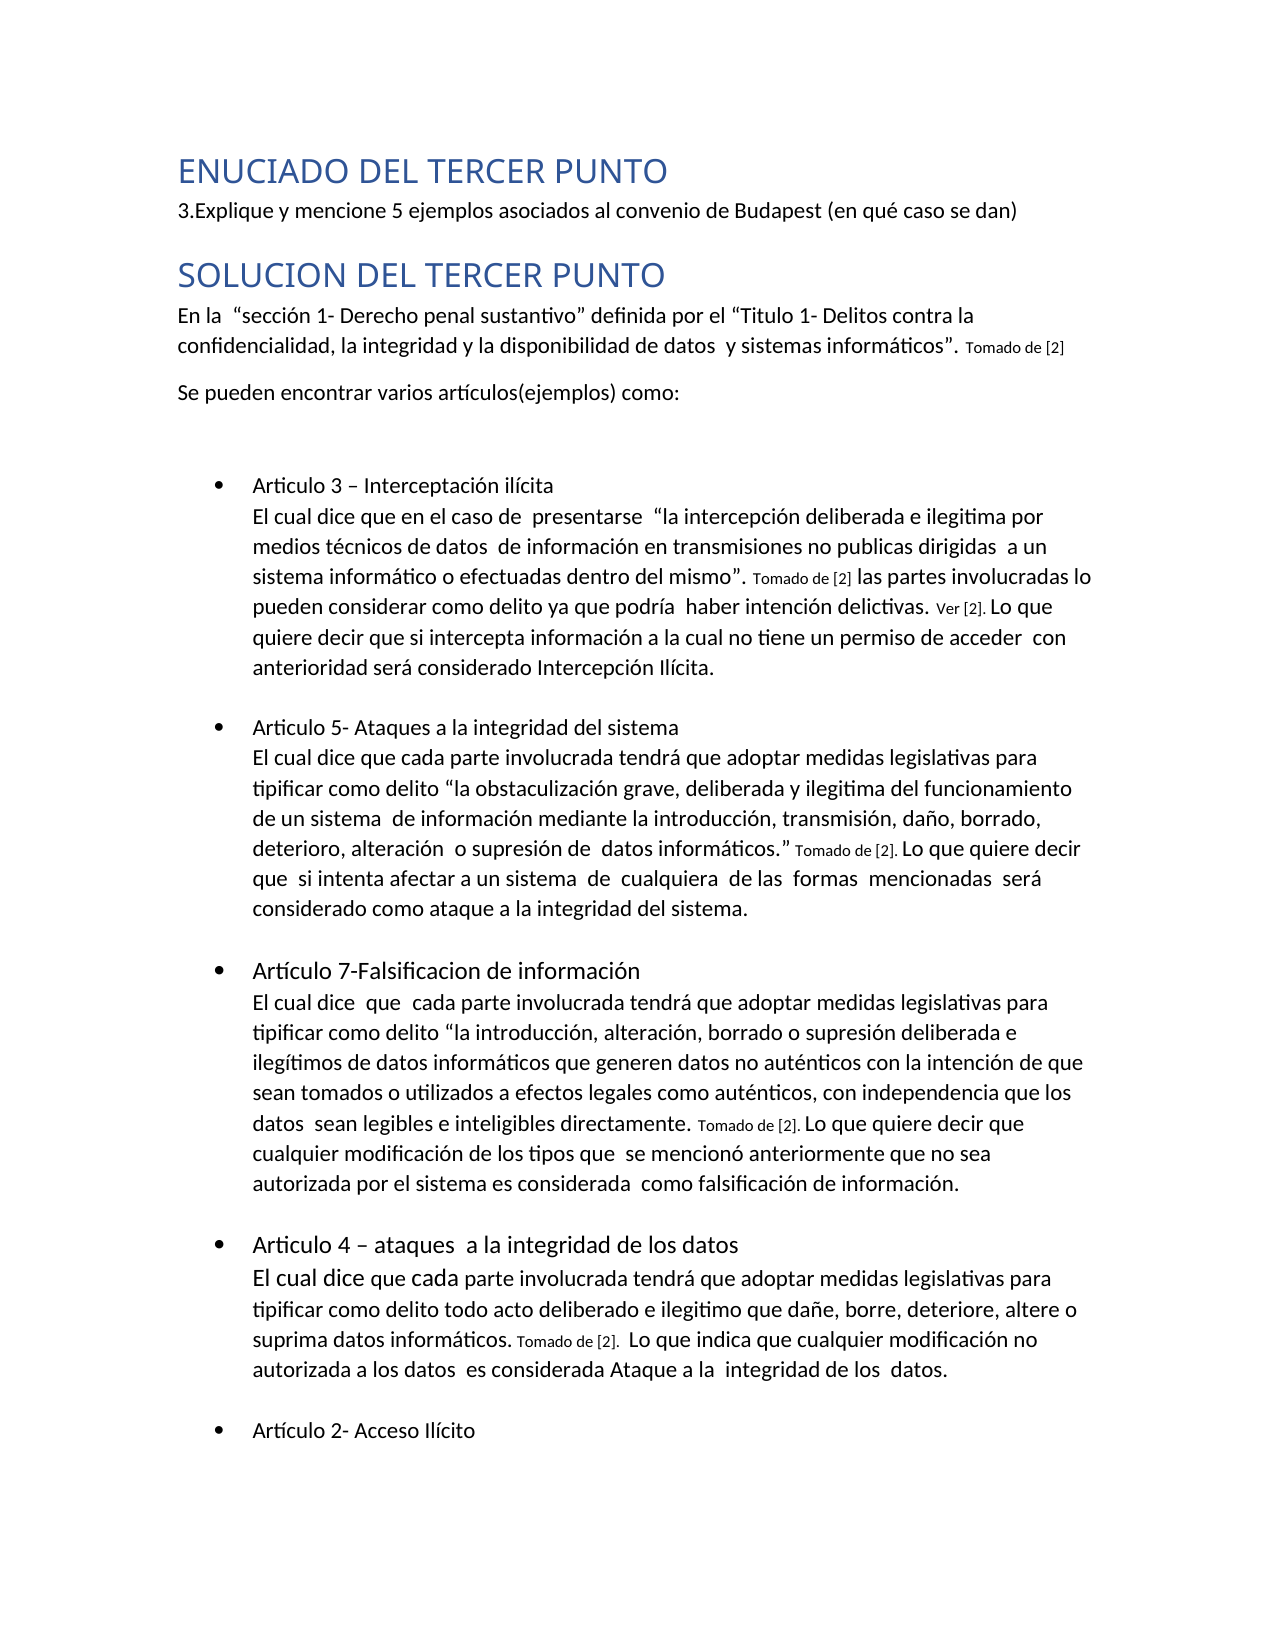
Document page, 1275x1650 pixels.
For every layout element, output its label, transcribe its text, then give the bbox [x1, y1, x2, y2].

list El cual dice que en el caso de presentarse “la intercepción deliberada e ilegitima por medios técnicos de datos de información en transmisiones no publicas dirigidas a un sistema informático o efectuadas dentro del mismo”. Tomado de [2] las partes involucradas lo pueden considerar como delito ya que podría haber intención delictivas. Ver [2]. Lo que quiere decir que si intercepta información a la cual no tiene un permiso de acceder con anterioridad será considerado Intercepción Ilícita. [252, 502, 1098, 681]
text En la “sección 1- Derecho penal sustantivo” definida por el “Titulo 1- Delitos contra la confidencialidad, la integridad y la disponibilidad de datos y sistemas informáticos”. Tomado de [2] [177, 301, 1098, 359]
list Artículo 7-Falsificacion de información [215, 955, 1098, 985]
subtitle ENUCIADO DEL TERCER PUNTO [177, 148, 1098, 193]
text Se pueden encontrar varios artículos(ejemplos) como: [177, 378, 1098, 406]
list Artículo 2- Acceso Ilícito [215, 1416, 1098, 1444]
subtitle SOLUCION DEL TERCER PUNTO [177, 252, 1098, 297]
list El cual dice que cada parte involucrada tendrá que adoptar medidas legislativas para tipificar como delito “la introducción, alteración, borrado o supresión deliberada e ilegítimos de datos informáticos que generen datos no auténticos con la intención de que sean tomados o utilizados a efectos legales como auténticos, con independencia que los datos sean legibles e inteligibles directamente. Tomado de [2]. Lo que quiere decir que cualquier modificación de los tipos que se mencionó anteriormente que no sea autorizada por el sistema es considerada como falsificación de información. [252, 988, 1098, 1197]
list El cual dice que cada parte involucrada tendrá que adoptar medidas legislativas para tipificar como delito “la obstaculización grave, deliberada y ilegitima del funcionamiento de un sistema de información mediante la introducción, transmisión, daño, borrado, deterioro, alteración o supresión de datos informáticos.” Tomado de [2]. Lo que quiere decir que si intenta afectar a un sistema de cualquiera de las formas mencionadas será considerado como ataque a la integridad del sistema. [252, 743, 1098, 922]
list Articulo 4 – ataques a la integridad de los datos [215, 1229, 1098, 1260]
text 3.Explique y mencione 5 ejemplos asociados al convenio de Budapest (en qué caso se dan) [177, 197, 1098, 224]
list Articulo 5- Ataques a la integridad del sistema [215, 713, 1098, 741]
list Articulo 3 – Interceptación ilícita [215, 472, 1098, 499]
list El cual dice que cada parte involucrada tendrá que adoptar medidas legislativas para tipificar como delito todo acto deliberado e ilegitimo que dañe, borre, deteriore, altere o suprima datos informáticos. Tomado de [2]. Lo que indica que cualquier modificación no autorizada a los datos es considerada Ataque a la integridad de los datos. [252, 1262, 1098, 1383]
